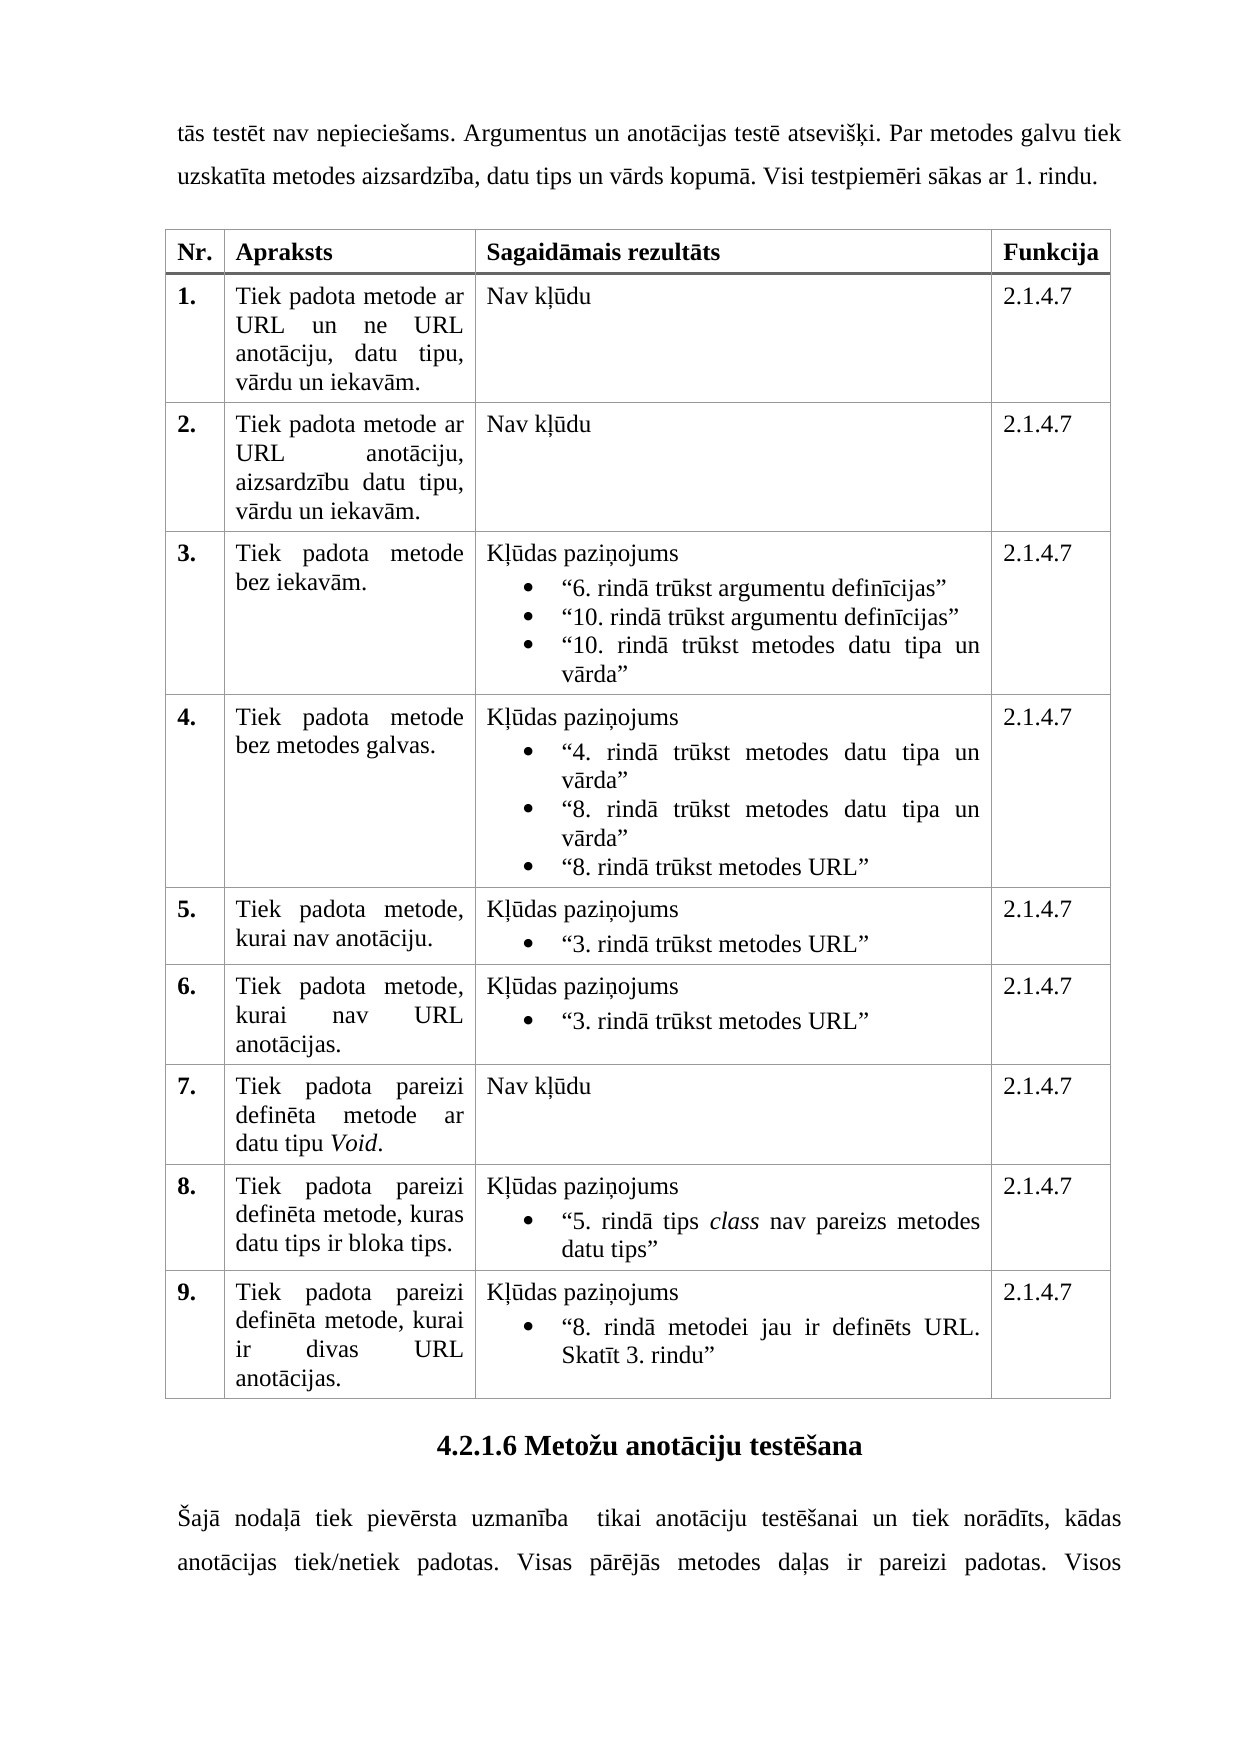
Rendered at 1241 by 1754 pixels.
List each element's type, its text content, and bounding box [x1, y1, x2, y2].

table_cell Tiek padota metode bez metodes galvas. [225, 695, 475, 887]
table_cell Kļūdas paziņojums “5. rindā tips class nav pareizs metodes datu tips” [476, 1165, 991, 1269]
table_cell 2. [166, 403, 224, 531]
table_cell Tiek padota metode, kurai nav anotāciju. [225, 888, 475, 964]
table_cell 2.1.4.7 [992, 1271, 1110, 1398]
table_header Nr. [166, 230, 224, 272]
table_cell Kļūdas paziņojums “8. rindā metodei jau ir definēts URL. Skatīt 3. rindu” [476, 1271, 991, 1398]
table_header Funkcija [992, 230, 1110, 272]
table_cell Tiek padota metode ar URL un ne URL anotāciju, datu tipu, vārdu un iekavām. [225, 275, 475, 402]
table_cell Kļūdas paziņojums “3. rindā trūkst metodes URL” [476, 888, 991, 964]
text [177, 118, 1122, 190]
table_cell 2.1.4.7 [992, 532, 1110, 694]
table_cell 2.1.4.7 [992, 695, 1110, 887]
table_cell Nav kļūdu [476, 403, 991, 531]
table_cell Tiek padota metode, kurai nav URL anotācijas. [225, 965, 475, 1064]
table_cell 6. [166, 965, 224, 1064]
table_header Apraksts [225, 230, 475, 272]
table_cell 3. [166, 532, 224, 694]
table_cell Tiek padota metode ar URL anotāciju, aizsardzību datu tipu, vārdu un iekavām. [225, 403, 475, 531]
table_cell Tiek padota pareizi definēta metode ar datu tipu Void. [225, 1065, 475, 1163]
table_cell 4. [166, 695, 224, 887]
table_cell Tiek padota pareizi definēta metode, kuras datu tips ir bloka tips. [225, 1165, 475, 1269]
table_cell 1. [166, 275, 224, 402]
table_cell 2.1.4.7 [992, 403, 1110, 531]
table_cell 2.1.4.7 [992, 1165, 1110, 1269]
table_cell 8. [166, 1165, 224, 1269]
table_cell Nav kļūdu [476, 275, 991, 402]
table_cell 2.1.4.7 [992, 888, 1110, 964]
table_cell 7. [166, 1065, 224, 1163]
table_cell Tiek padota pareizi definēta metode, kurai ir divas URL anotācijas. [225, 1271, 475, 1398]
subtitle 4.2.1.6 Metožu anotāciju testēšana [177, 1428, 1122, 1462]
table_cell 2.1.4.7 [992, 965, 1110, 1064]
table_cell 2.1.4.7 [992, 275, 1110, 402]
table_header Sagaidāmais rezultāts [476, 230, 991, 272]
table_cell Kļūdas paziņojums “4. rindā trūkst metodes datu tipa un vārda” “8. rindā trūkst metodes datu tipa un vārda” “8. rindā trūkst metodes URL” [476, 695, 991, 887]
table_cell Kļūdas paziņojums “3. rindā trūkst metodes URL” [476, 965, 991, 1064]
table_cell 2.1.4.7 [992, 1065, 1110, 1163]
table_cell 9. [166, 1271, 224, 1398]
table_cell Tiek padota metode bez iekavām. [225, 532, 475, 694]
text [177, 1503, 1122, 1575]
table_cell Nav kļūdu [476, 1065, 991, 1163]
table_cell 5. [166, 888, 224, 964]
table_cell Kļūdas paziņojums “6. rindā trūkst argumentu definīcijas” “10. rindā trūkst argumentu definīcijas” “10. rindā trūkst metodes datu tipa un vārda” [476, 532, 991, 694]
